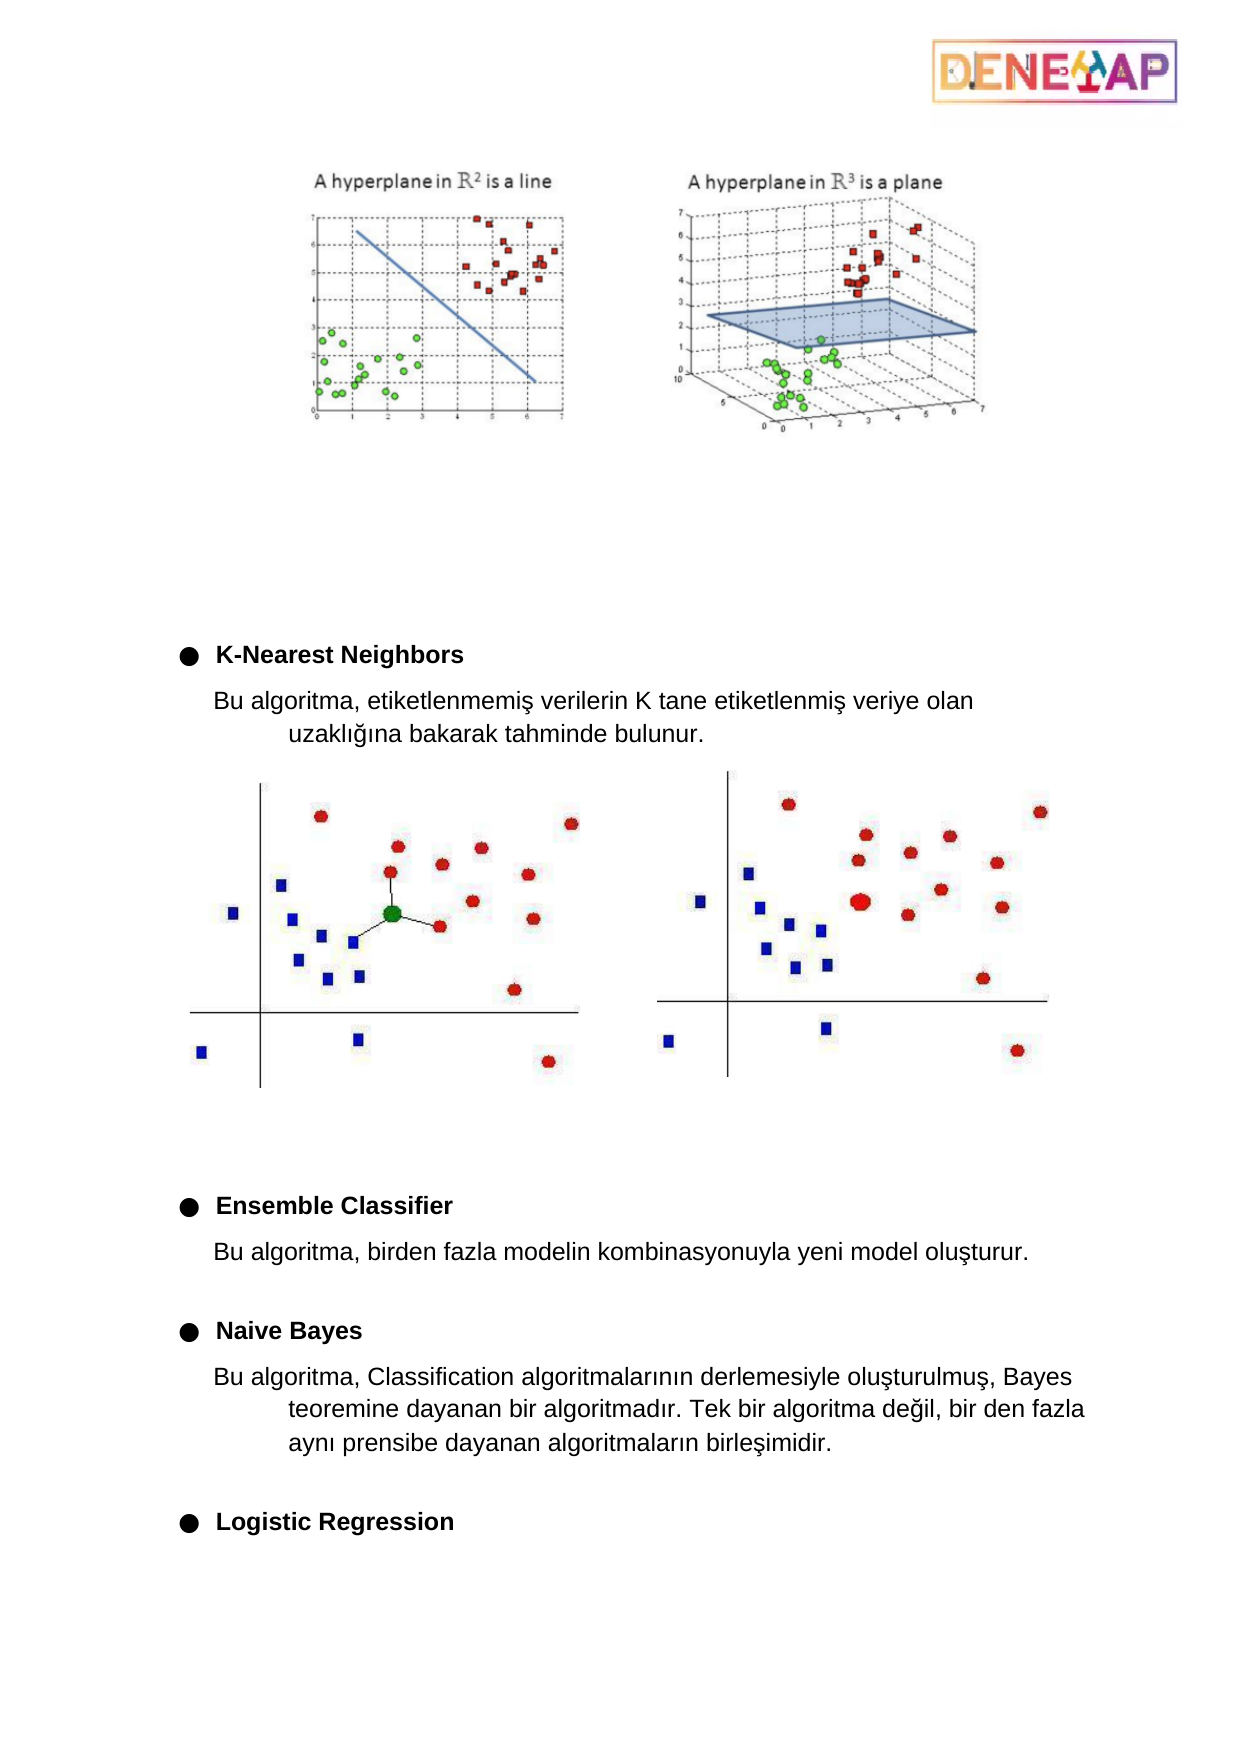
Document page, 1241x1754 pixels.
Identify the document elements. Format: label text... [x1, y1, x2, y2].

text Bu algoritma, etiketlenmemiş verilerin K tane etiketlenmiş veriye olan uzaklığına bakarak tahminde bulunur. [213, 686, 1093, 747]
list Naive Bayes [178, 1303, 1093, 1354]
list Ensemble Classifier [178, 1178, 1093, 1229]
picture [657, 770, 1050, 1077]
picture [189, 782, 580, 1088]
list K-Nearest Neighbors [178, 627, 1093, 678]
list Logistic Regression [178, 1493, 1093, 1545]
text Bu algoritma, birden fazla modelin kombinasyonuyla yeni model oluşturur. [213, 1237, 1093, 1265]
text Bu algoritma, Classification algoritmalarının derlemesiyle oluşturulmuş, Bayes teoremine dayanan bir algoritmadır. Tek bir algoritma değil, bir den fazla aynı prensibe dayanan algoritmaların birleşimidir. [213, 1361, 1093, 1456]
picture [929, 25, 1183, 128]
picture [288, 147, 1022, 458]
